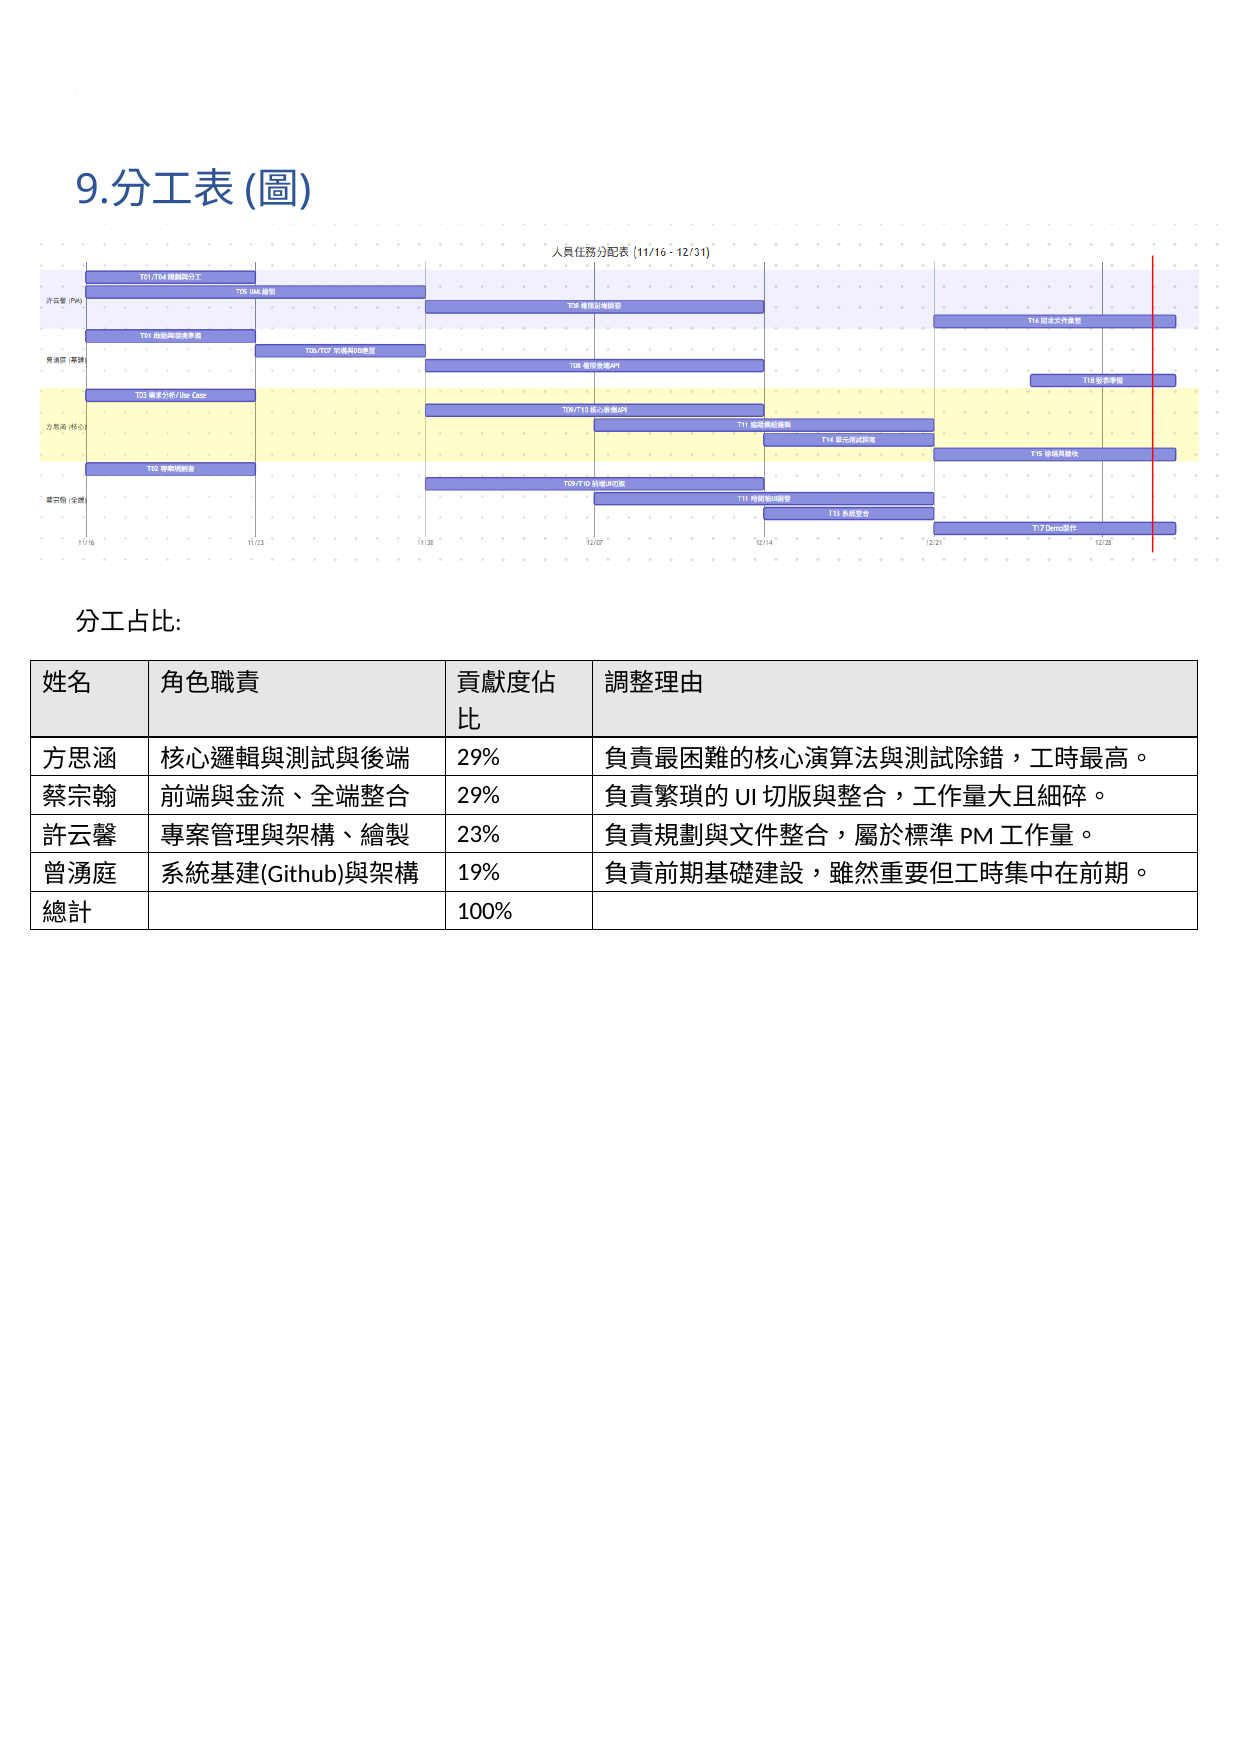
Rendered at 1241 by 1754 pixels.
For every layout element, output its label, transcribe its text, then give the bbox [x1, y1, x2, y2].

table_cell [593, 892, 1197, 929]
table_header 貢獻度佔比 [446, 661, 592, 736]
table_cell 系統基建(Github)與架構 [149, 853, 445, 891]
table_cell 19% [446, 853, 592, 891]
table_cell 前端與金流、全端整合 [149, 776, 445, 813]
picture [21, 224, 1219, 567]
table_cell 方思涵 [31, 738, 148, 775]
table_header 角色職責 [149, 661, 445, 736]
table_cell 負責最困難的核心演算法與測試除錯，工時最高。 [593, 738, 1197, 775]
table_cell [149, 892, 445, 929]
table_cell 蔡宗翰 [31, 776, 148, 813]
table_cell 專案管理與架構、繪製 [149, 815, 445, 852]
table_cell 核心邏輯與測試與後端 [149, 738, 445, 775]
table_cell 負責前期基礎建設，雖然重要但工時集中在前期。 [593, 853, 1197, 891]
table_cell 總計 [31, 892, 148, 929]
table_cell 許云馨 [31, 815, 148, 852]
table_cell 曾湧庭 [31, 853, 148, 891]
table_cell 29% [446, 776, 592, 813]
table_header 調整理由 [593, 661, 1197, 736]
table_cell 100% [446, 892, 592, 929]
text 9.分工表 (圖) [75, 148, 1165, 223]
table_cell 23% [446, 815, 592, 852]
table_header 姓名 [31, 661, 148, 736]
table_cell 負責繁瑣的 UI 切版與整合，工作量大且細碎。 [593, 776, 1197, 813]
table_cell 29% [446, 738, 592, 775]
text 分工占比: [75, 601, 1165, 638]
table_cell 負責規劃與文件整合，屬於標準 PM 工作量。 [593, 815, 1197, 852]
